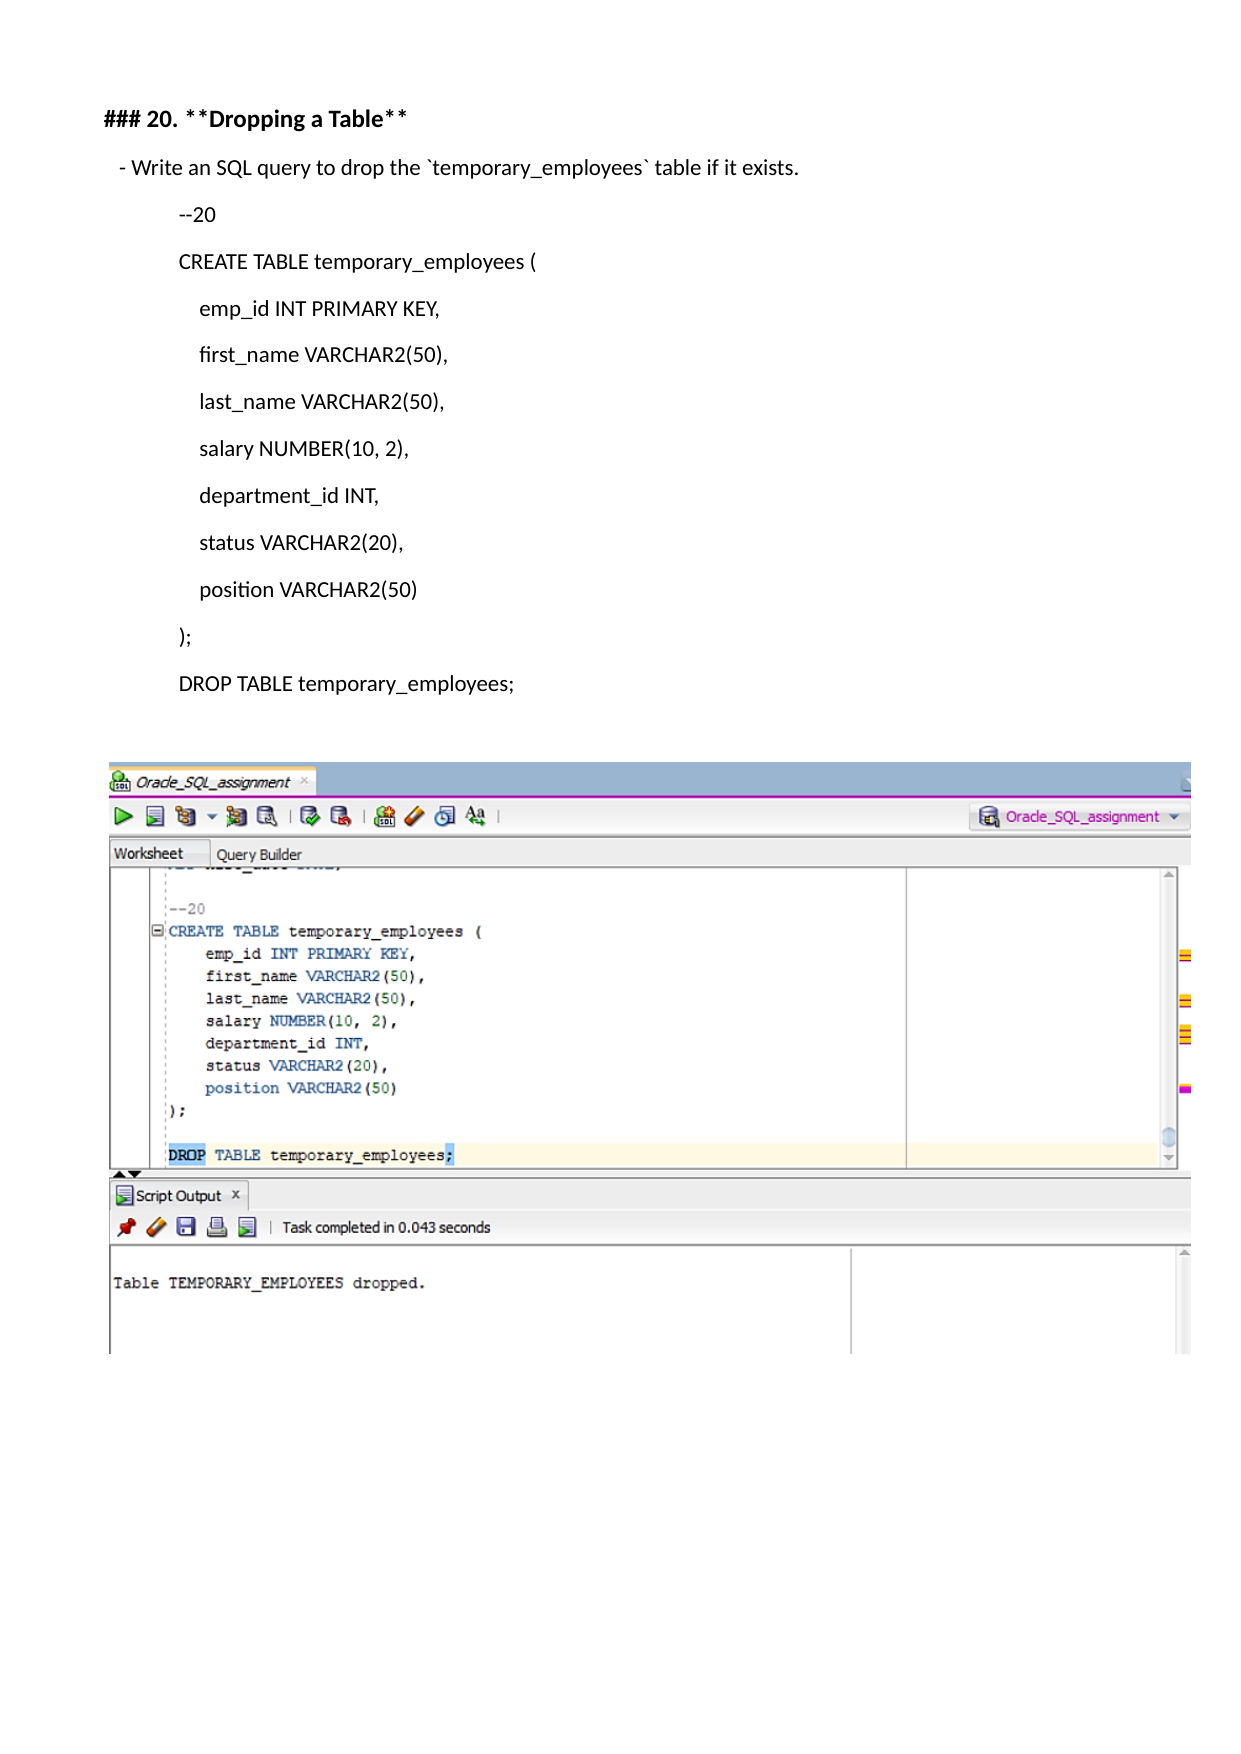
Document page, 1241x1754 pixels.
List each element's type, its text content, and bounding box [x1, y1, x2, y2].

text position VARCHAR2(50) [178, 575, 1196, 603]
text - Write an SQL query to drop the `temporary_employees` table if it exists. [103, 153, 1196, 181]
text CREATE TABLE temporary_employees ( [178, 247, 1196, 275]
text salary NUMBER(10, 2), [178, 434, 1196, 462]
text --20 [178, 200, 1196, 228]
text emp_id INT PRIMARY KEY, [178, 294, 1196, 322]
text ); [178, 622, 1196, 650]
text department_id INT, [178, 481, 1196, 509]
text status VARCHAR2(20), [178, 528, 1196, 556]
text last_name VARCHAR2(50), [178, 387, 1196, 415]
text DROP TABLE temporary_employees; [178, 669, 1196, 697]
text ### 20. **Dropping a Table** [103, 103, 1196, 134]
text first_name VARCHAR2(50), [178, 341, 1196, 368]
picture [109, 762, 1191, 1354]
